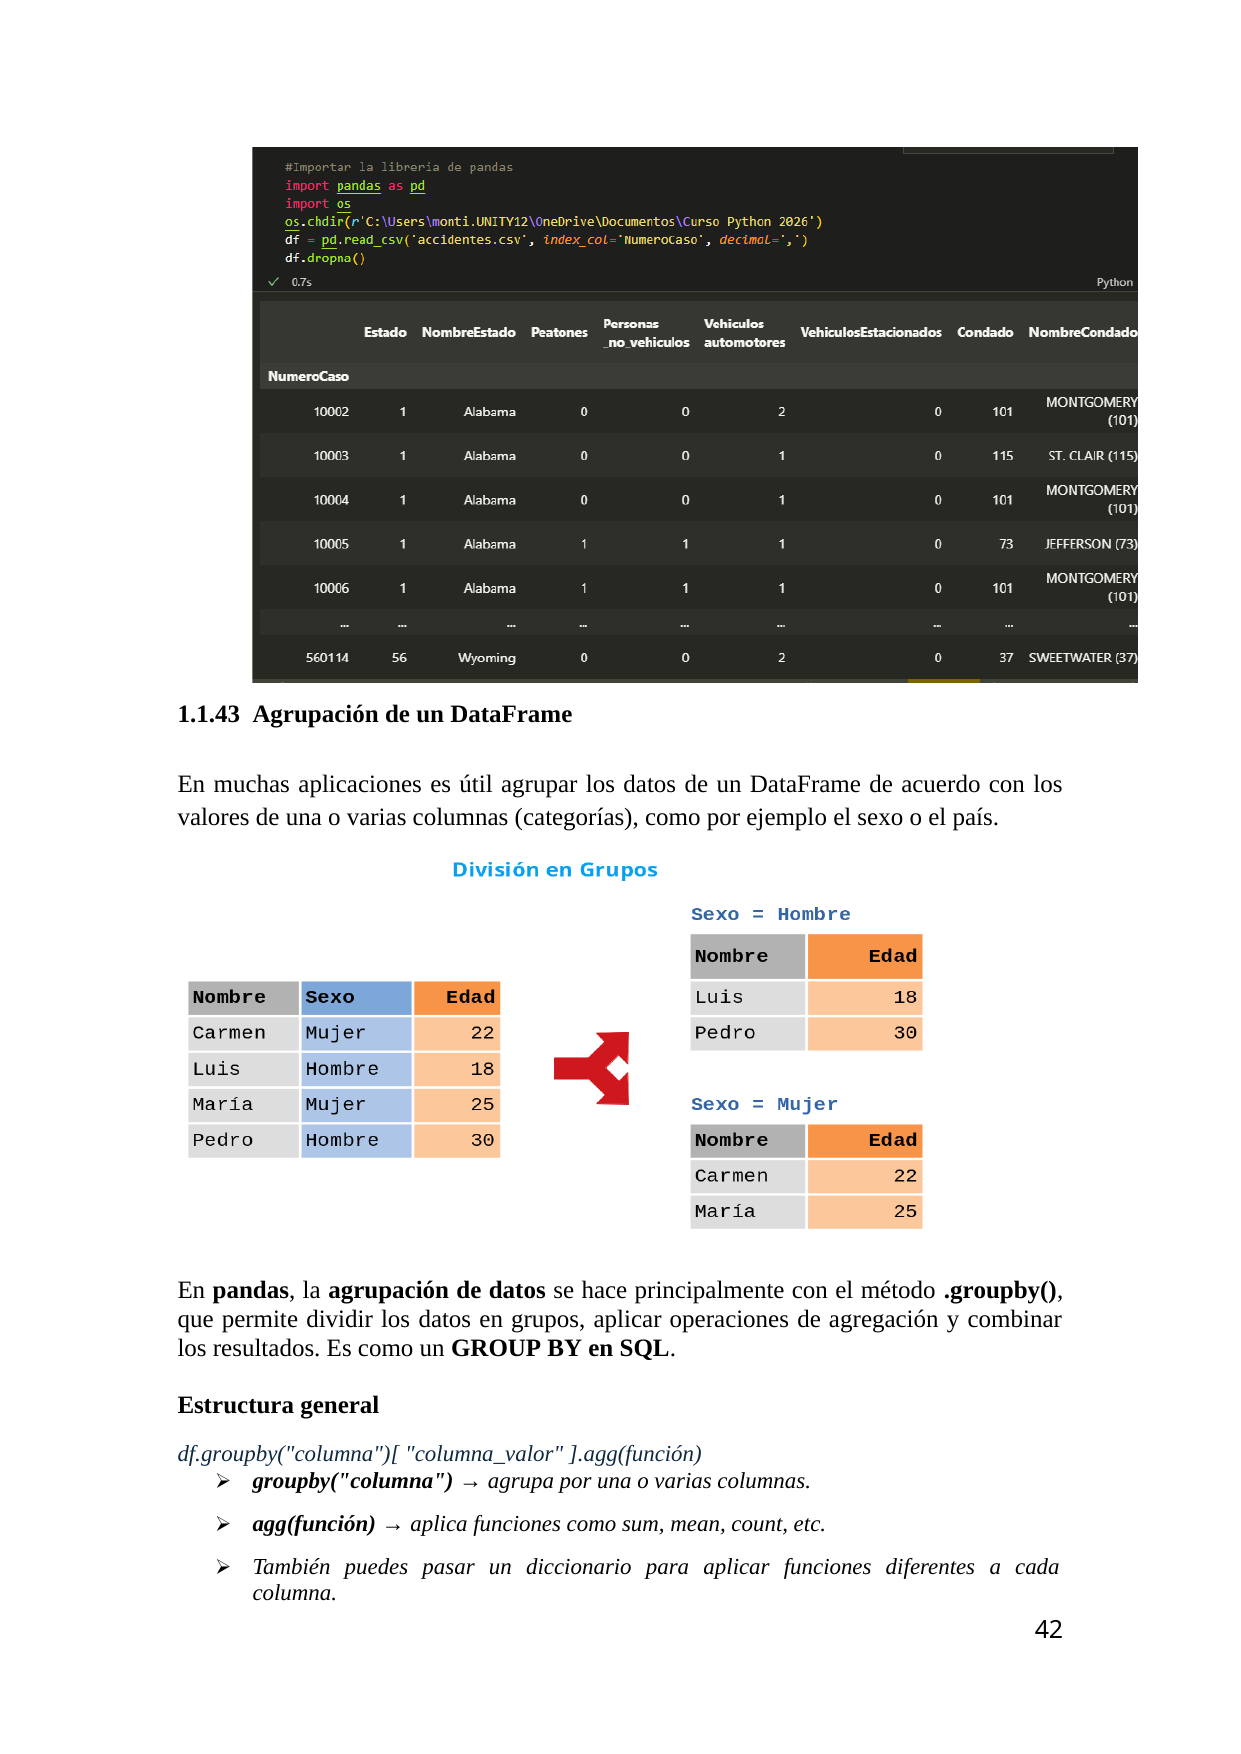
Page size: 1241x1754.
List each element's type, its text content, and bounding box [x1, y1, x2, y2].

subtitle Agrupación de un DataFrame [177, 699, 1063, 728]
text agg(función) → aplica funciones como sum, mean, count, etc. [215, 1510, 1063, 1536]
picture [177, 852, 931, 1241]
text También puedes pasar un diccionario para aplicar funciones diferentes a cada columna. [215, 1553, 1063, 1605]
text df.groupby("columna")[ "columna_valor" ].agg(función) [177, 1440, 1063, 1467]
text En muchas aplicaciones es útil agrupar los datos de un DataFrame de acuerdo con los valores de una o varias columnas (categorías), como por ejemplo el sexo o el país. [177, 769, 1063, 831]
text groupby("columna") → agrupa por una o varias columnas. [215, 1467, 1063, 1493]
text En pandas, la agrupación de datos se hace principalmente con el método .groupby(), que permite dividir los datos en grupos, aplicar operaciones de agregación y combinar los resultados. Es como un GROUP BY en SQL. [177, 1275, 1063, 1361]
picture [252, 147, 1138, 683]
text Estructura general [177, 1391, 1063, 1419]
